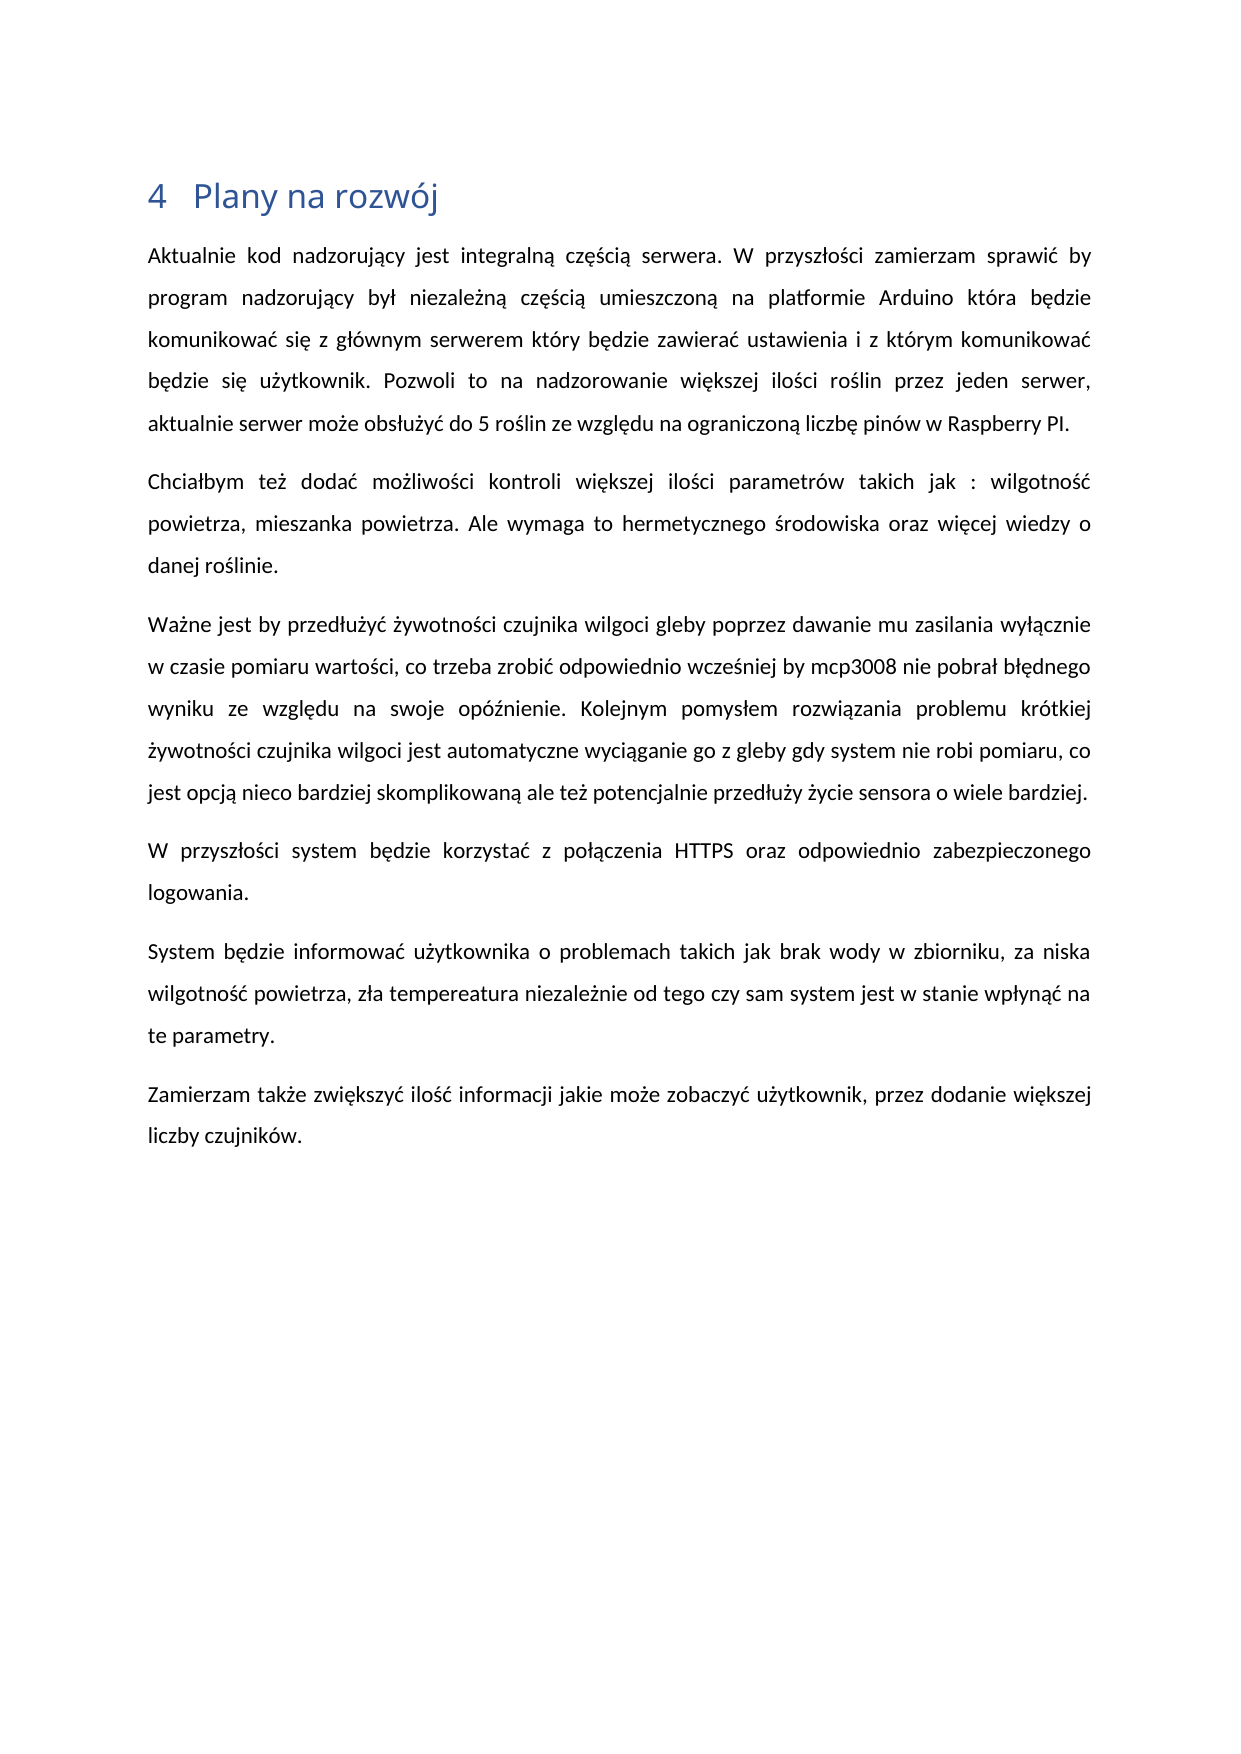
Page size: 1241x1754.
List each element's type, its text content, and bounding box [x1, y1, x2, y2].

text Ważne jest by przedłużyć żywotności czujnika wilgoci gleby poprzez dawanie mu zasilania wyłącznie w czasie pomiaru wartości, co trzeba zrobić odpowiednio wcześniej by mcp3008 nie pobrał błędnego wyniku ze względu na swoje opóźnienie. Kolejnym pomysłem rozwiązania problemu krótkiej żywotności czujnika wilgoci jest automatyczne wyciąganie go z gleby gdy system nie robi pomiaru, co jest opcją nieco bardziej skomplikowaną ale też potencjalnie przedłuży życie sensora o wiele bardziej. [148, 610, 1093, 806]
text System będzie informować użytkownika o problemach takich jak brak wody w zbiorniku, za niska wilgotność powietrza, zła tempereatura niezależnie od tego czy sam system jest w stanie wpłynąć na te parametry. [148, 937, 1093, 1049]
subtitle Plany na rozwój [148, 173, 1093, 218]
text W przyszłości system będzie korzystać z połączenia HTTPS oraz odpowiednio zabezpieczonego logowania. [148, 836, 1093, 906]
text Zamierzam także zwiększyć ilość informacji jakie może zobaczyć użytkownik, przez dodanie większej liczby czujników. [148, 1080, 1093, 1150]
text Chciałbym też dodać możliwości kontroli większej ilości parametrów takich jak : wilgotność powietrza, mieszanka powietrza. Ale wymaga to hermetycznego środowiska oraz więcej wiedzy o danej roślinie. [148, 467, 1093, 579]
text Aktualnie kod nadzorujący jest integralną częścią serwera. W przyszłości zamierzam sprawić by program nadzorujący był niezależną częścią umieszczoną na platformie Arduino która będzie komunikować się z głównym serwerem który będzie zawierać ustawienia i z którym komunikować będzie się użytkownik. Pozwoli to na nadzorowanie większej ilości roślin przez jeden serwer, aktualnie serwer może obsłużyć do 5 roślin ze względu na ograniczoną liczbę pinów w Raspberry PI. [148, 241, 1093, 437]
